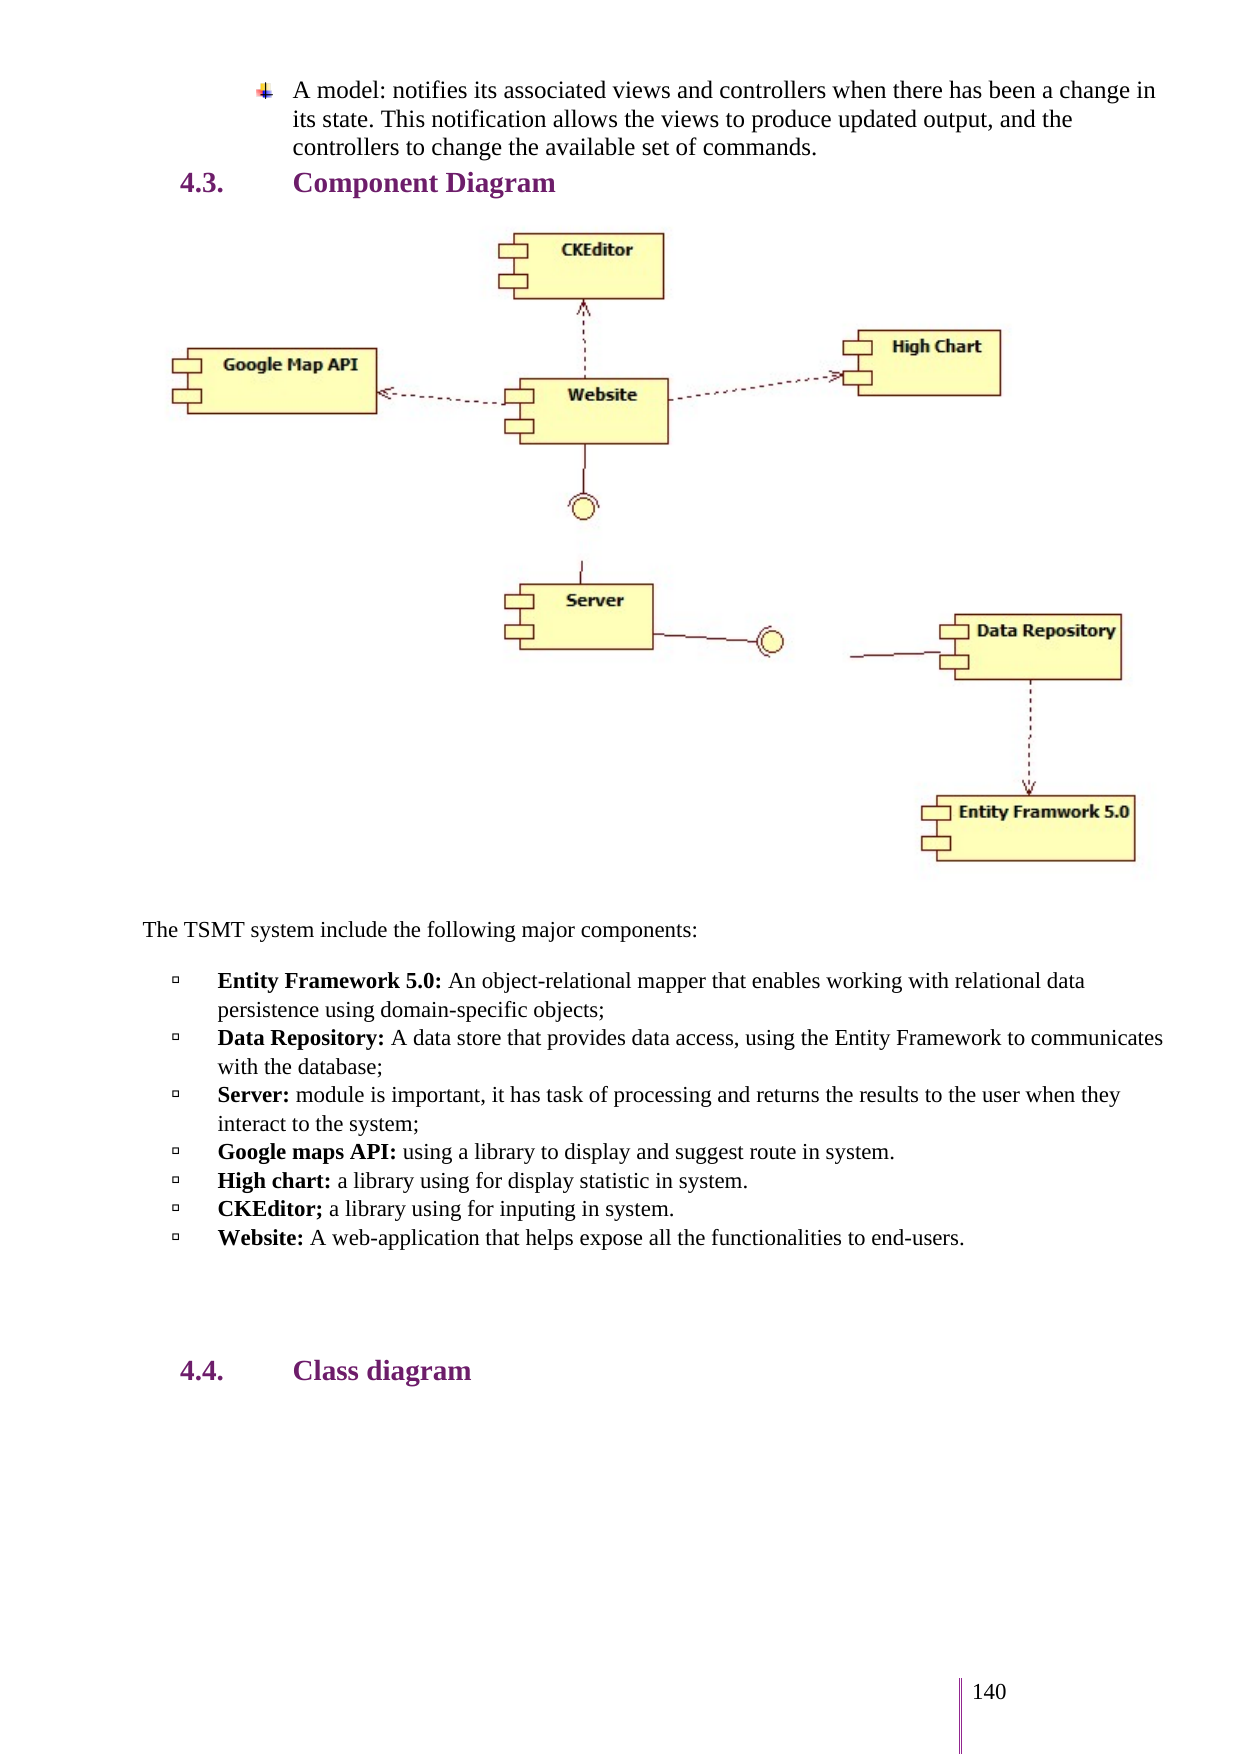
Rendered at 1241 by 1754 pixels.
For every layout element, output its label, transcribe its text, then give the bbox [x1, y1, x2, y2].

list A model: notifies its associated views and controllers when there has been a change in its state. This notification allows the views to produce updated output, and the controllers to change the available set of commands. [255, 75, 1165, 161]
text The TSMT system include the following major components: [142, 917, 1165, 943]
picture [142, 203, 1166, 892]
list Server: module is important, it has task of processing and returns the results to the user when they interact to the system; [180, 1081, 1165, 1136]
list Google maps API: using a library to display and suggest route in system. [180, 1138, 1165, 1164]
picture [256, 81, 273, 99]
list Data Repository: A data store that provides data access, using the Entity Framework to communicates with the database; [180, 1024, 1165, 1079]
subtitle Component Diagram [180, 165, 1165, 199]
list Website: A web-application that helps expose all the functionalities to end-users. [180, 1223, 1165, 1250]
list High chart: a library using for display statistic in system. [180, 1167, 1165, 1193]
list CKEditor; a library using for inputing in system. [180, 1195, 1165, 1221]
list Entity Framework 5.0: An object-relational mapper that enables working with relational data persistence using domain-specific objects; [180, 968, 1165, 1022]
subtitle Class diagram [180, 1353, 1165, 1386]
